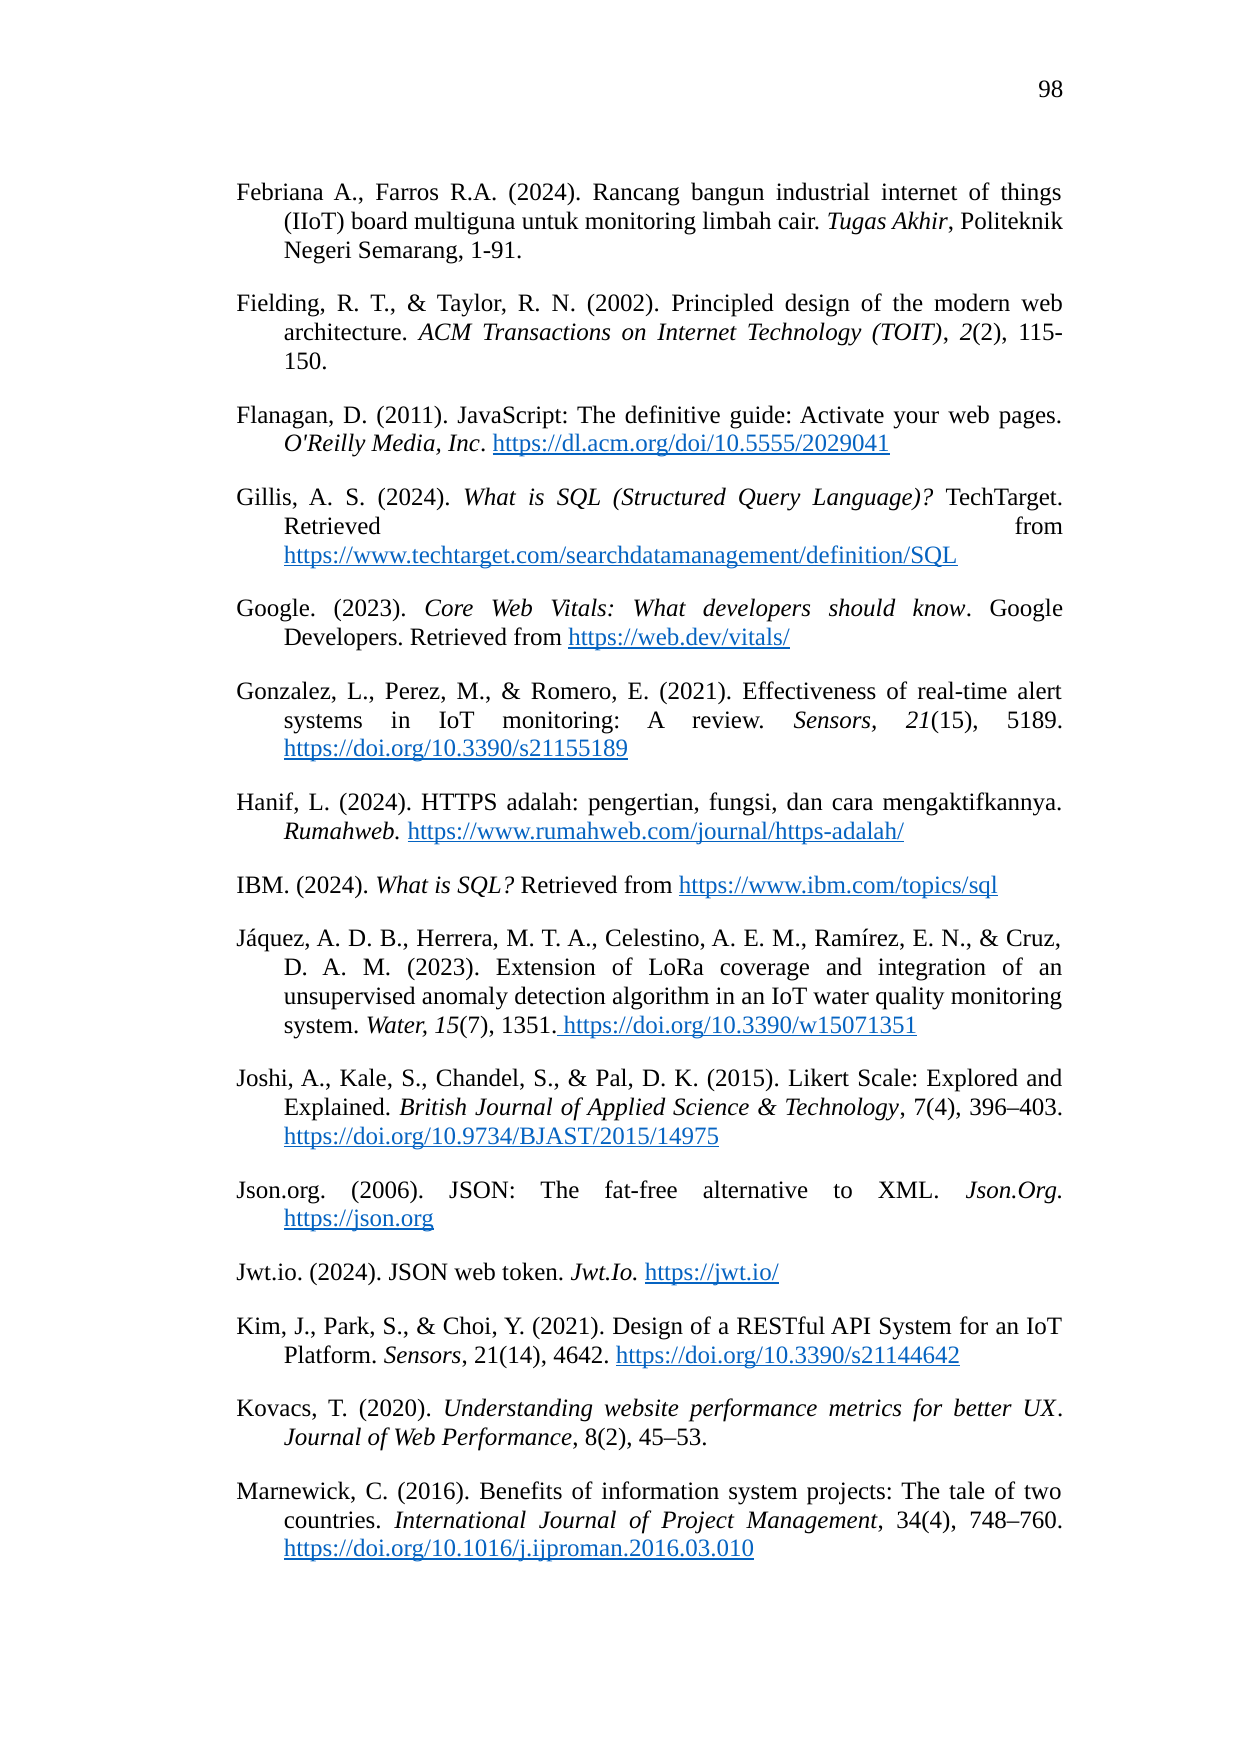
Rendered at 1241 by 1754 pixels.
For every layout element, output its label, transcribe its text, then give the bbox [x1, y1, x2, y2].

text Marnewick, C. (2016). Benefits of information system projects: The tale of two countries. International Journal of Project Management, 34(4), 748–760. https://doi.org/10.1016/j.ijproman.2016.03.010 [236, 1476, 1063, 1562]
text Flanagan, D. (2011). JavaScript: The definitive guide: Activate your web pages. O'Reilly Media, Inc. https://dl.acm.org/doi/10.5555/2029041 [236, 400, 1063, 457]
text Hanif, L. (2024). HTTPS adalah: pengertian, fungsi, dan cara mengaktifkannya. Rumahweb. https://www.rumahweb.com/journal/https-adalah/ [236, 787, 1063, 845]
text Jáquez, A. D. B., Herrera, M. T. A., Celestino, A. E. M., Ramírez, E. N., & Cruz, D. A. M. (2023). Extension of LoRa coverage and integration of an unsupervised anomaly detection algorithm in an IoT water quality monitoring system. Water, 15(7), 1351. https://doi.org/10.3390/w15071351 [236, 923, 1063, 1038]
text Gillis, A. S. (2024). What is SQL (Structured Query Language)? TechTarget. Retrieved from https://www.techtarget.com/searchdatamanagement/definition/SQL [236, 482, 1063, 568]
text Kovacs, T. (2020). Understanding website performance metrics for better UX. Journal of Web Performance, 8(2), 45–53. [236, 1393, 1063, 1451]
text Fielding, R. T., & Taylor, R. N. (2002). Principled design of the modern web architecture. ACM Transactions on Internet Technology (TOIT), 2(2), 115-150. [236, 288, 1063, 375]
text Joshi, A., Kale, S., Chandel, S., & Pal, D. K. (2015). Likert Scale: Explored and Explained. British Journal of Applied Science & Technology, 7(4), 396–403. https://doi.org/10.9734/BJAST/2015/14975 [236, 1063, 1063, 1150]
text Kim, J., Park, S., & Choi, Y. (2021). Design of a RESTful API System for an IoT Platform. Sensors, 21(14), 4642. https://doi.org/10.3390/s21144642 [236, 1311, 1063, 1368]
text Febriana A., Farros R.A. (2024). Rancang bangun industrial internet of things (IIoT) board multiguna untuk monitoring limbah cair. Tugas Akhir, Politeknik Negeri Semarang, 1-91. [236, 177, 1063, 263]
text Google. (2023). Core Web Vitals: What developers should know. Google Developers. Retrieved from https://web.dev/vitals/ [236, 593, 1063, 651]
text Gonzalez, L., Perez, M., & Romero, E. (2021). Effectiveness of real-time alert systems in IoT monitoring: A review. Sensors, 21(15), 5189. https://doi.org/10.3390/s21155189 [236, 676, 1063, 762]
text IBM. (2024). What is SQL? Retrieved from https://www.ibm.com/topics/sql [236, 870, 1063, 898]
text Json.org. (2006). JSON: The fat-free alternative to XML. Json.Org. https://json.org [236, 1175, 1063, 1232]
text Jwt.io. (2024). JSON web token. Jwt.Io. https://jwt.io/ [236, 1257, 1063, 1286]
